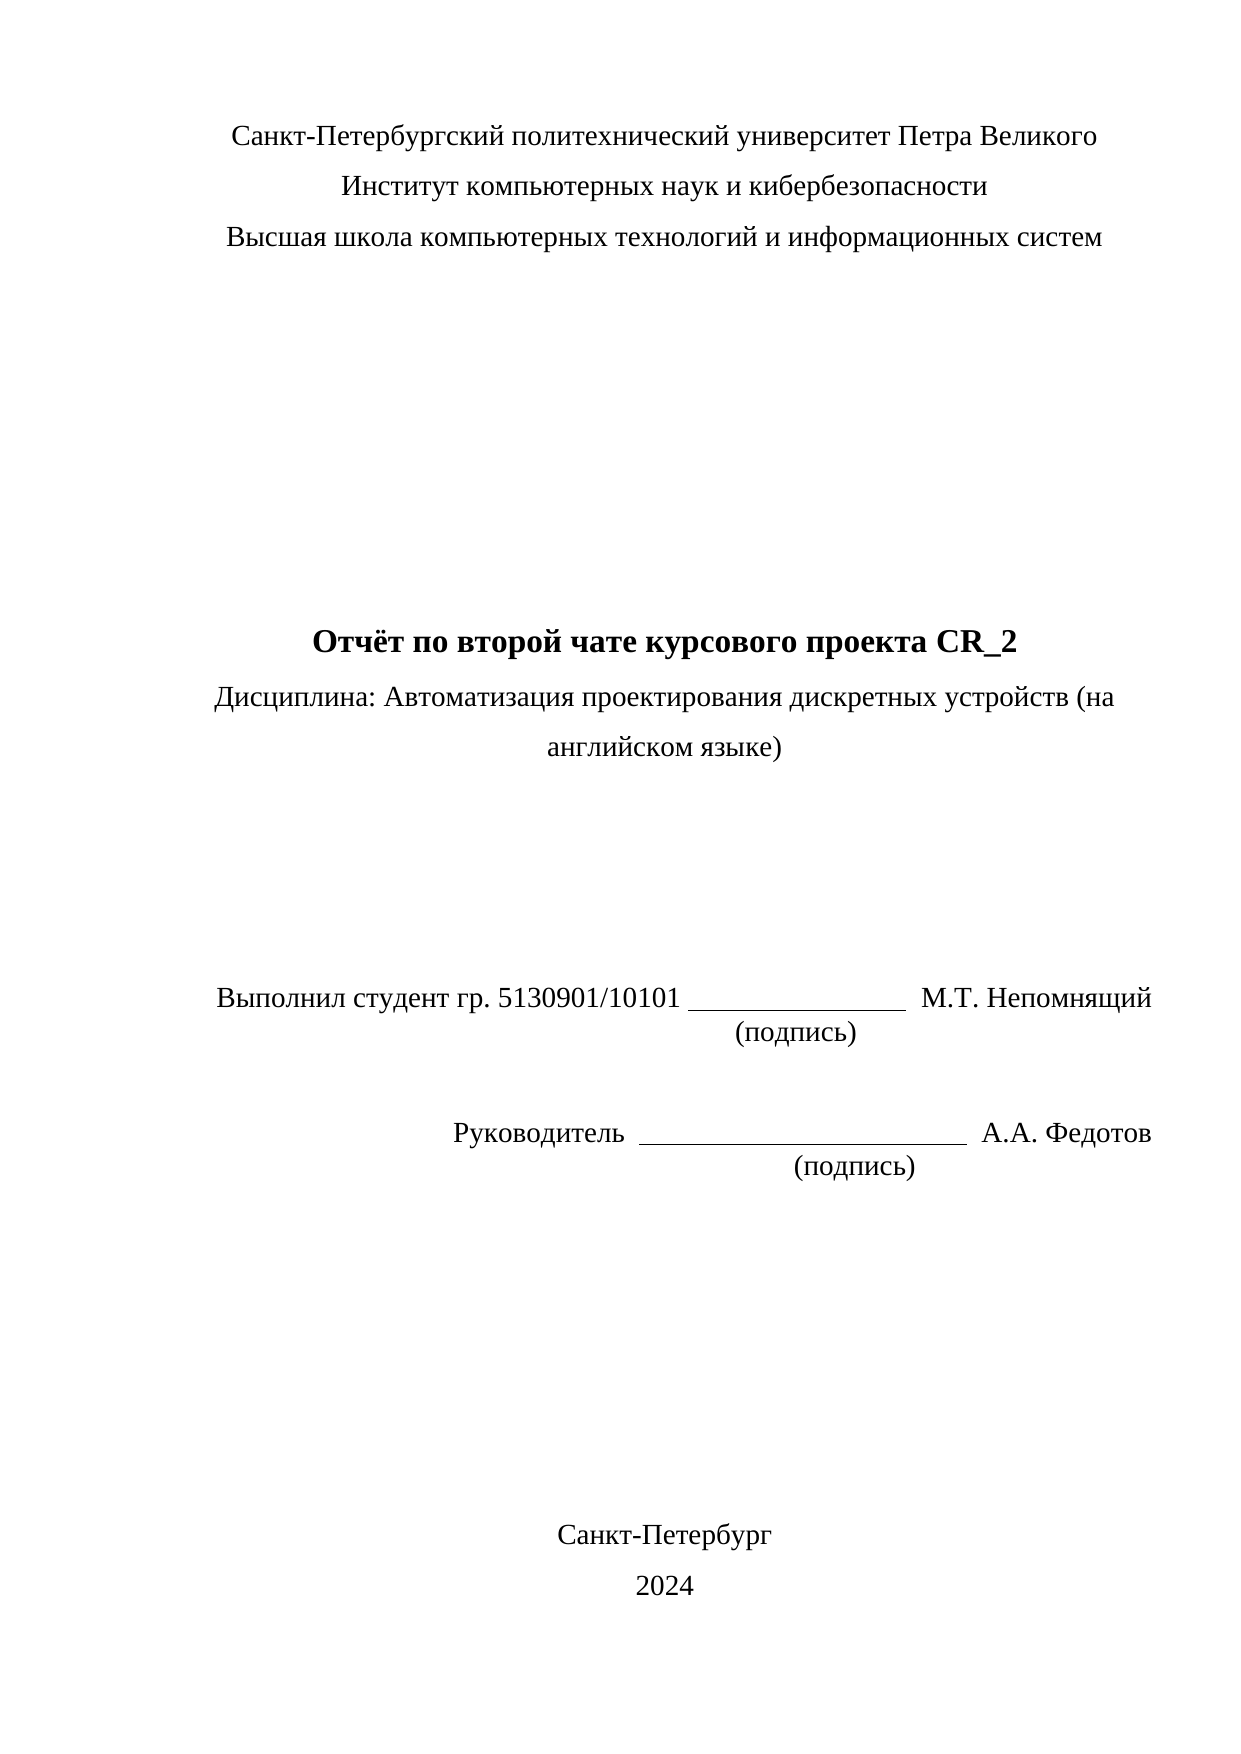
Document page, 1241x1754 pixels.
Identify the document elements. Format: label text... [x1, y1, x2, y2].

text Высшая школа компьютерных технологий и информационных систем [177, 219, 1152, 252]
text Институт компьютерных наук и кибербезопасности [177, 168, 1152, 202]
text Руководитель А.А. Федотов [207, 1115, 1152, 1148]
text Выполнил студент гр. 5130901/10101 М.Т. Непомнящий [207, 981, 1152, 1014]
text Отчёт по второй чате курсового проекта CR_2 [177, 621, 1152, 659]
text (подпись) [207, 1148, 916, 1182]
text Санкт-Петербург [177, 1517, 1152, 1551]
text 2024 [177, 1568, 1152, 1601]
text Дисциплина: Автоматизация проектирования дискретных устройств (на английском языке) [177, 679, 1152, 763]
text (подпись) [207, 1014, 856, 1048]
text Санкт-Петербургский политехнический университет Петра Великого [177, 118, 1152, 152]
